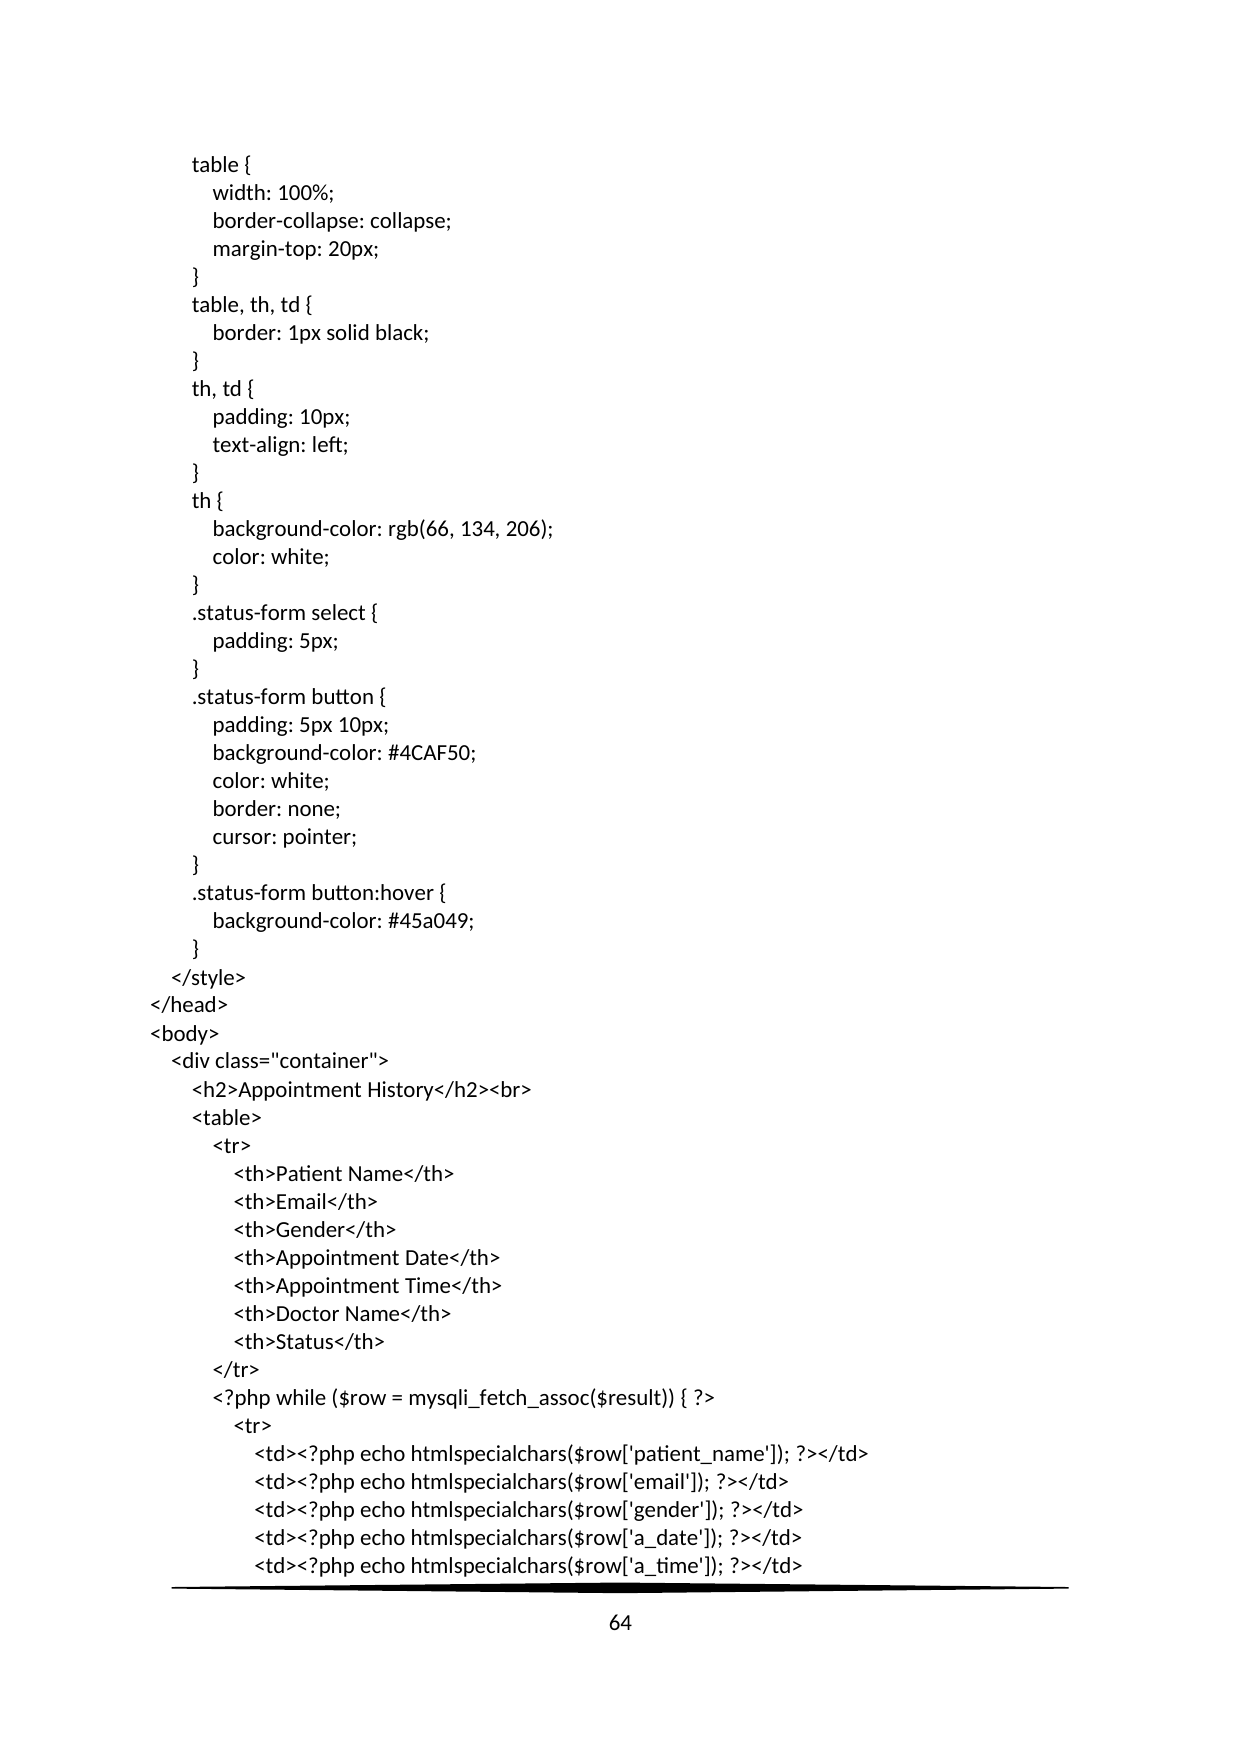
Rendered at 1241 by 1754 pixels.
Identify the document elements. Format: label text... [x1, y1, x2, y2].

text <td><?php echo htmlspecialchars($row['email']); ?></td> [150, 1467, 1090, 1495]
text <table> [150, 1103, 1090, 1131]
text <th>Doctor Name</th> [150, 1299, 1090, 1327]
text </style> [150, 963, 1090, 991]
text padding: 10px; [150, 402, 1090, 430]
text width: 100%; [150, 178, 1090, 206]
text border: 1px solid black; [150, 318, 1090, 346]
text } [150, 458, 1090, 486]
text } [150, 851, 1090, 878]
text table { [150, 150, 1090, 178]
text </head> [150, 991, 1090, 1019]
text } [150, 346, 1090, 374]
text <td><?php echo htmlspecialchars($row['patient_name']); ?></td> [150, 1439, 1090, 1467]
text padding: 5px; [150, 626, 1090, 654]
text cursor: pointer; [150, 822, 1090, 851]
text th { [150, 486, 1090, 514]
text <td><?php echo htmlspecialchars($row['gender']); ?></td> [150, 1495, 1090, 1523]
text <th>Appointment Time</th> [150, 1271, 1090, 1299]
text <th>Email</th> [150, 1187, 1090, 1215]
text } [150, 934, 1090, 963]
text color: white; [150, 542, 1090, 570]
text background-color: #45a049; [150, 907, 1090, 934]
text .status-form button:hover { [150, 878, 1090, 907]
text <th>Gender</th> [150, 1215, 1090, 1243]
text .status-form button { [150, 682, 1090, 710]
text <tr> [150, 1131, 1090, 1159]
text <h2>Appointment History</h2><br> [150, 1075, 1090, 1103]
text border-collapse: collapse; [150, 206, 1090, 234]
text } [150, 654, 1090, 682]
text color: white; [150, 766, 1090, 794]
text .status-form select { [150, 598, 1090, 626]
text <body> [150, 1019, 1090, 1047]
text background-color: rgb(66, 134, 206); [150, 514, 1090, 542]
text margin-top: 20px; [150, 234, 1090, 262]
text background-color: #4CAF50; [150, 738, 1090, 766]
text padding: 5px 10px; [150, 710, 1090, 738]
text <?php while ($row = mysqli_fetch_assoc($result)) { ?> [150, 1383, 1090, 1411]
text <tr> [150, 1411, 1090, 1439]
text } [150, 570, 1090, 598]
text th, td { [150, 374, 1090, 402]
text border: none; [150, 794, 1090, 822]
text } [150, 262, 1090, 290]
text <th>Status</th> [150, 1327, 1090, 1355]
text <th>Patient Name</th> [150, 1159, 1090, 1187]
text <td><?php echo htmlspecialchars($row['a_date']); ?></td> [150, 1523, 1090, 1551]
text </tr> [150, 1355, 1090, 1383]
text table, th, td { [150, 290, 1090, 318]
text text-align: left; [150, 430, 1090, 458]
text <td><?php echo htmlspecialchars($row['a_time']); ?></td> [150, 1551, 1090, 1579]
text <th>Appointment Date</th> [150, 1243, 1090, 1271]
text <div class="container"> [150, 1047, 1090, 1075]
